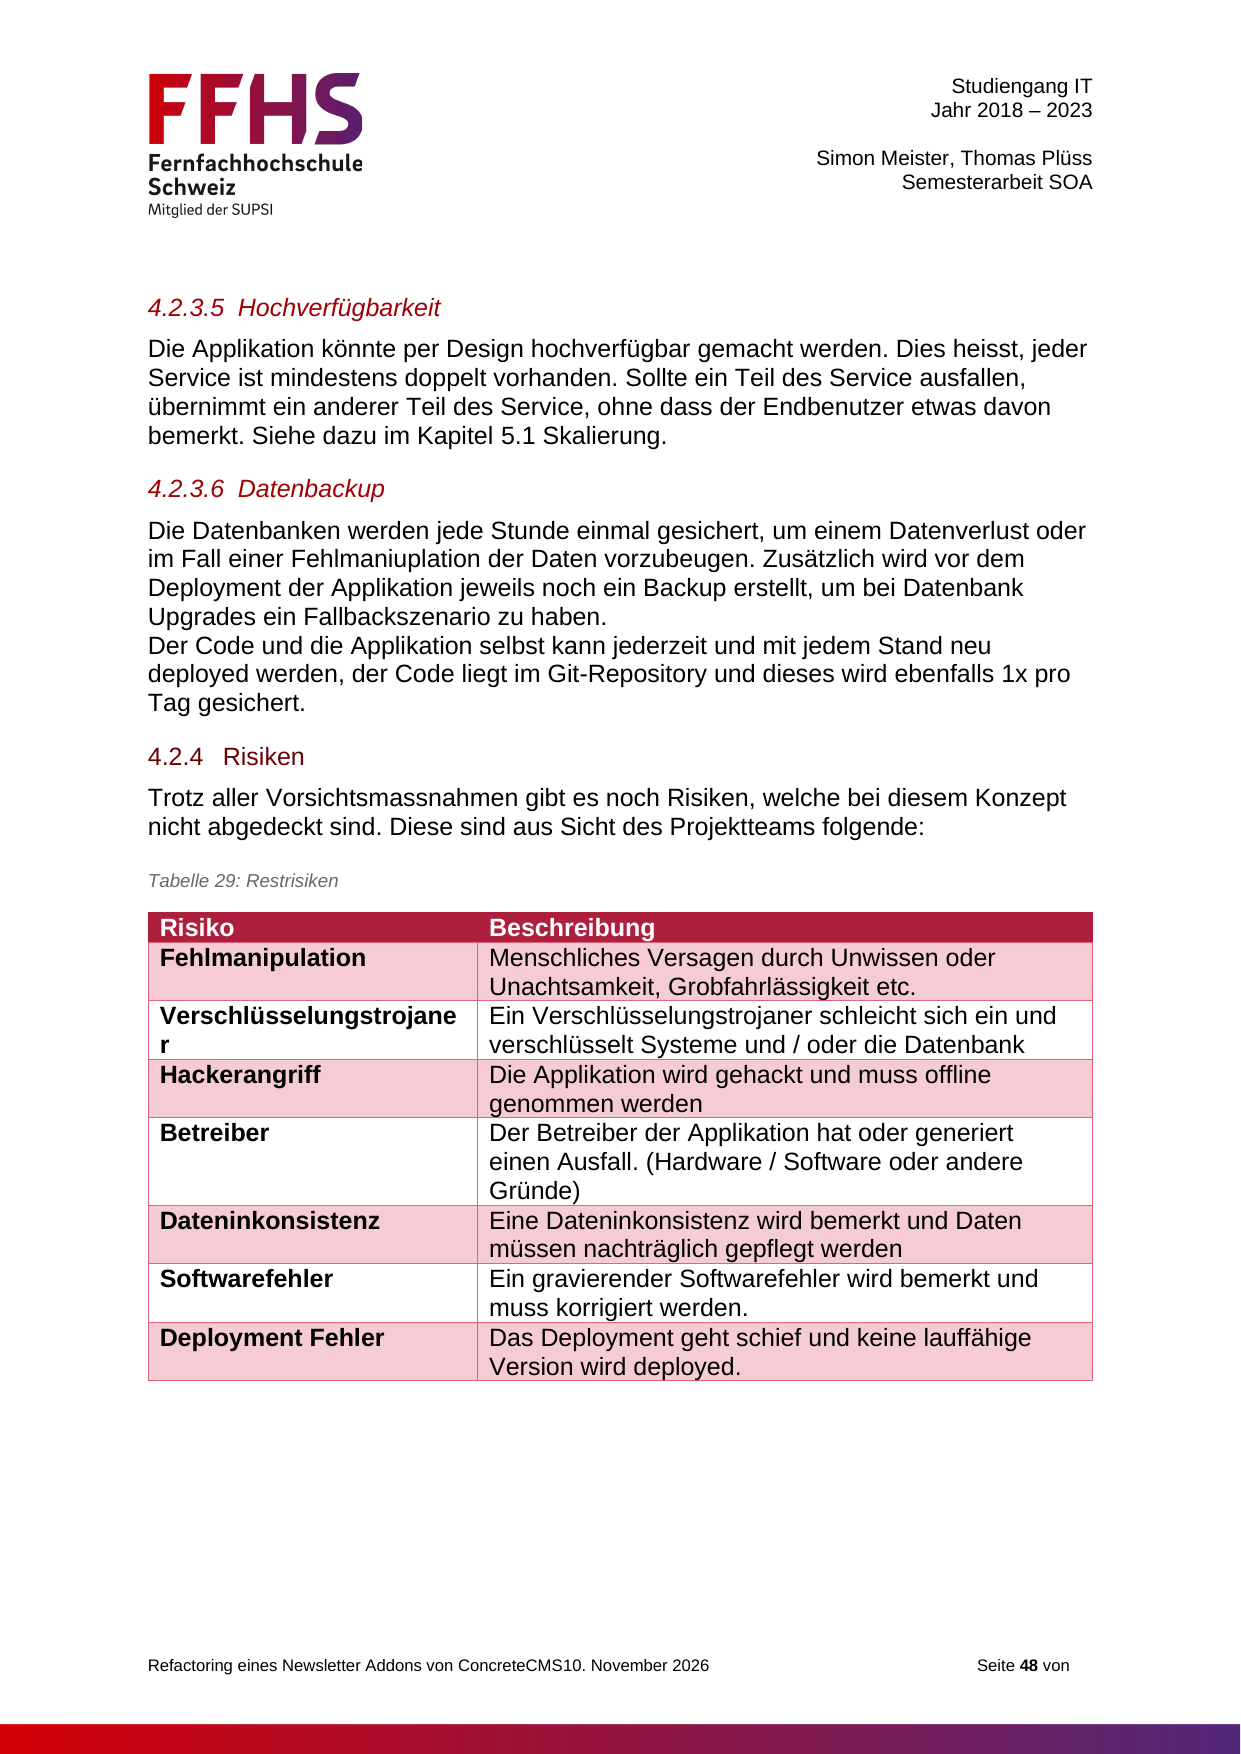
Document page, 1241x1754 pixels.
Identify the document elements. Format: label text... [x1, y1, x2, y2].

table_cell Verschlüsselungstrojaner [149, 1001, 477, 1059]
table_cell Menschliches Versagen durch Unwissen oder Unachtsamkeit, Grobfahrlässigkeit etc. [478, 943, 1092, 1000]
table_header Beschreibung [478, 913, 1092, 942]
text Trotz aller Vorsichtsmassnahmen gibt es noch Risiken, welche bei diesem Konzept nicht abgedeckt sind. Diese sind aus Sicht des Projektteams folgende: [148, 783, 1092, 841]
text Die Applikation könnte per Design hochverfügbar gemacht werden. Dies heisst, jeder Service ist mindestens doppelt vorhanden. Sollte ein Teil des Service ausfallen, übernimmt ein anderer Teil des Service, ohne dass der Endbenutzer etwas davon bemerkt. Siehe dazu im Kapitel 5.1 Skalierung. [148, 334, 1092, 449]
table_cell Softwarefehler [149, 1264, 477, 1322]
table_cell Fehlmanipulation [149, 943, 477, 1000]
subtitle Risiken [148, 742, 1092, 771]
subtitle Datenbackup [148, 474, 1092, 503]
text Tabelle 29: Restrisiken [148, 869, 1092, 891]
table_cell Betreiber [149, 1118, 477, 1204]
text Die Datenbanken werden jede Stunde einmal gesichert, um einem Datenverlust oder im Fall einer Fehlmaniuplation der Daten vorzubeugen. Zusätzlich wird vor dem Deployment der Applikation jeweils noch ein Backup erstellt, um bei Datenbank Upgrades ein Fallbackszenario zu haben. [148, 516, 1092, 631]
table_header Risiko [149, 913, 477, 942]
table_cell Die Applikation wird gehackt und muss offline genommen werden [478, 1060, 1092, 1117]
table_cell Deployment Fehler [149, 1323, 477, 1380]
subtitle Hochverfügbarkeit [148, 293, 1092, 322]
picture [0, 1724, 1241, 1754]
table_cell Das Deployment geht schief und keine lauffähige Version wird deployed. [478, 1323, 1092, 1380]
text Der Code und die Applikation selbst kann jederzeit und mit jedem Stand neu deployed werden, der Code liegt im Git-Repository und dieses wird ebenfalls 1x pro Tag gesichert. [148, 631, 1092, 717]
table_cell Eine Dateninkonsistenz wird bemerkt und Daten müssen nachträglich gepflegt werden [478, 1206, 1092, 1263]
table_cell Hackerangriff [149, 1060, 477, 1117]
table_cell Dateninkonsistenz [149, 1206, 477, 1263]
table_cell Ein gravierender Softwarefehler wird bemerkt und muss korrigiert werden. [478, 1264, 1092, 1322]
table_cell Ein Verschlüsselungstrojaner schleicht sich ein und verschlüsselt Systeme und / oder die Datenbank [478, 1001, 1092, 1059]
table_cell Der Betreiber der Applikation hat oder generiert einen Ausfall. (Hardware / Software oder andere Gründe) [478, 1118, 1092, 1204]
picture [148, 73, 363, 218]
